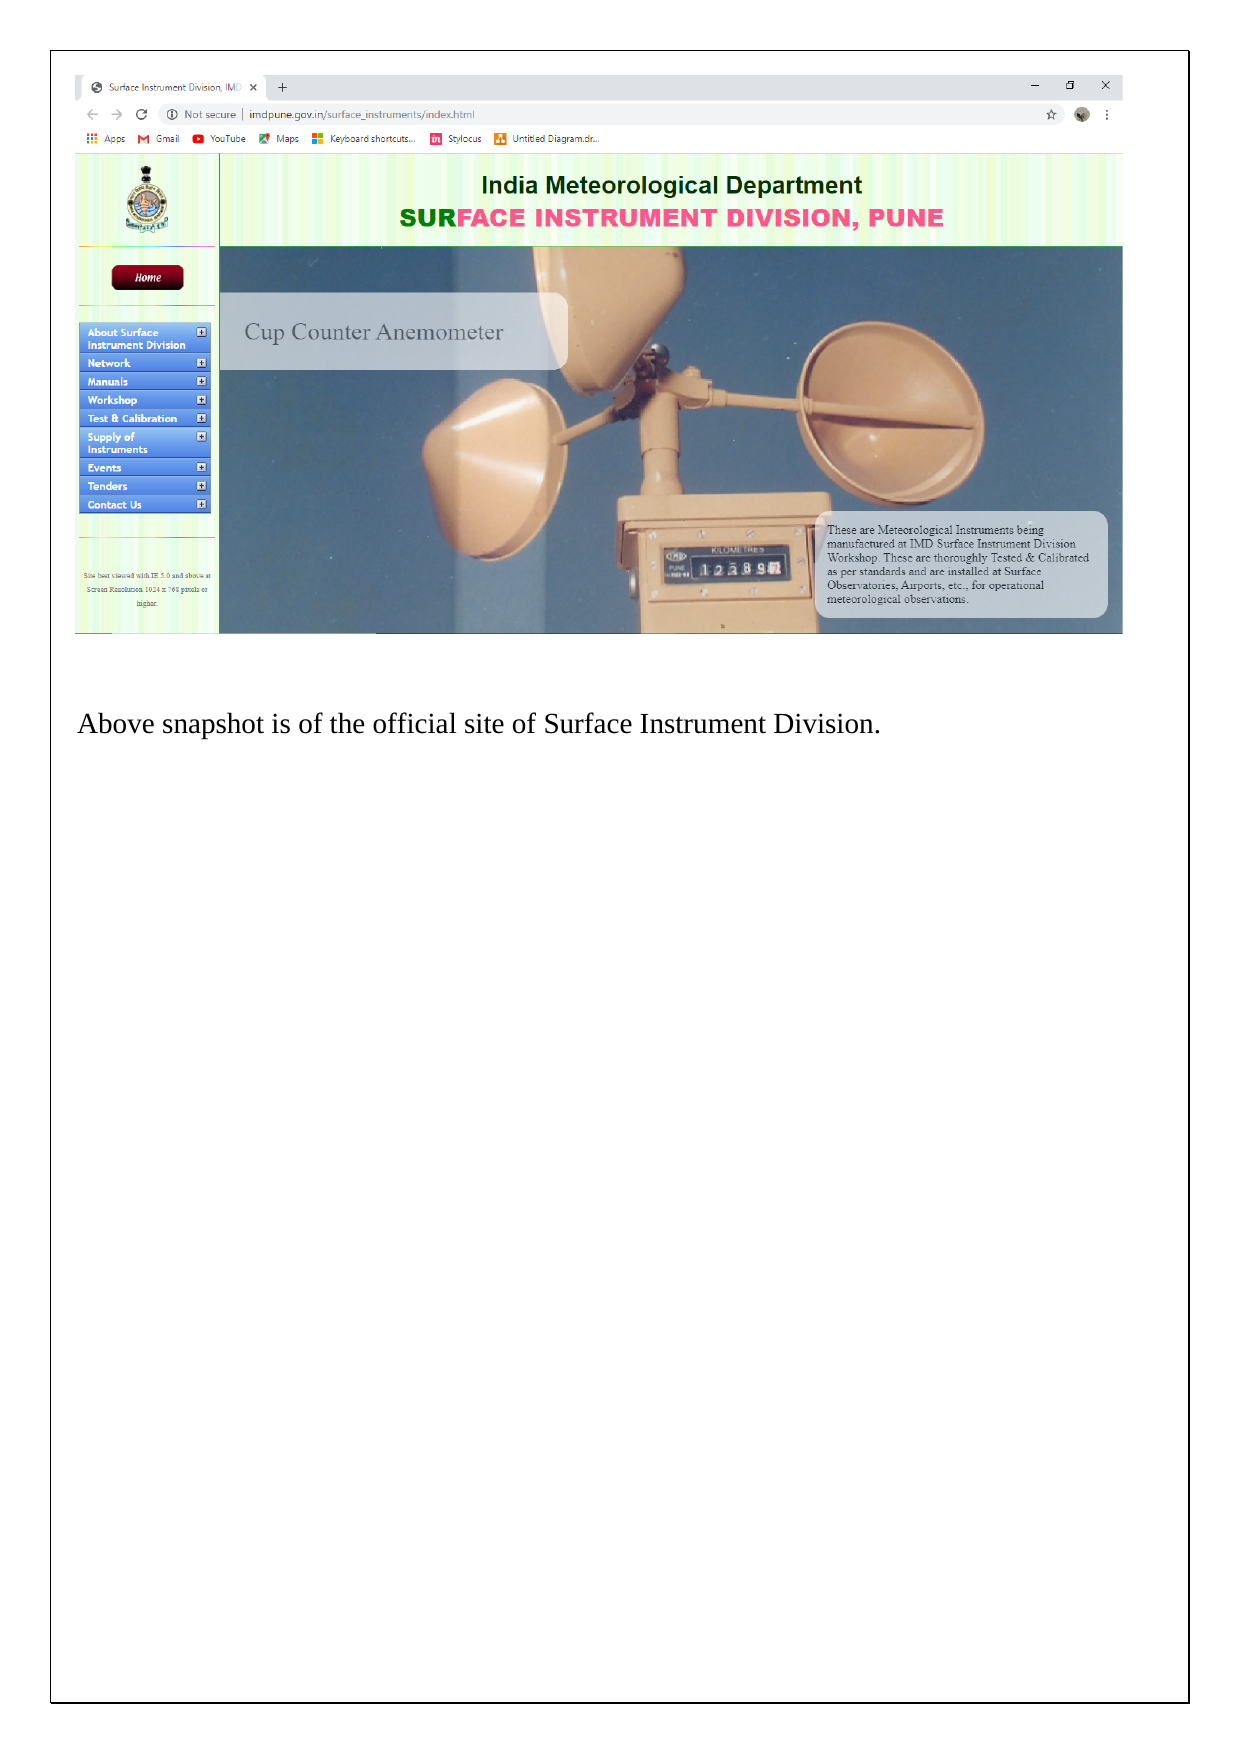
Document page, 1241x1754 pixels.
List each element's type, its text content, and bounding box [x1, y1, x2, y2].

text Above snapshot is of the official site of Surface Instrument Division. [77, 706, 1144, 739]
picture [75, 75, 1123, 634]
